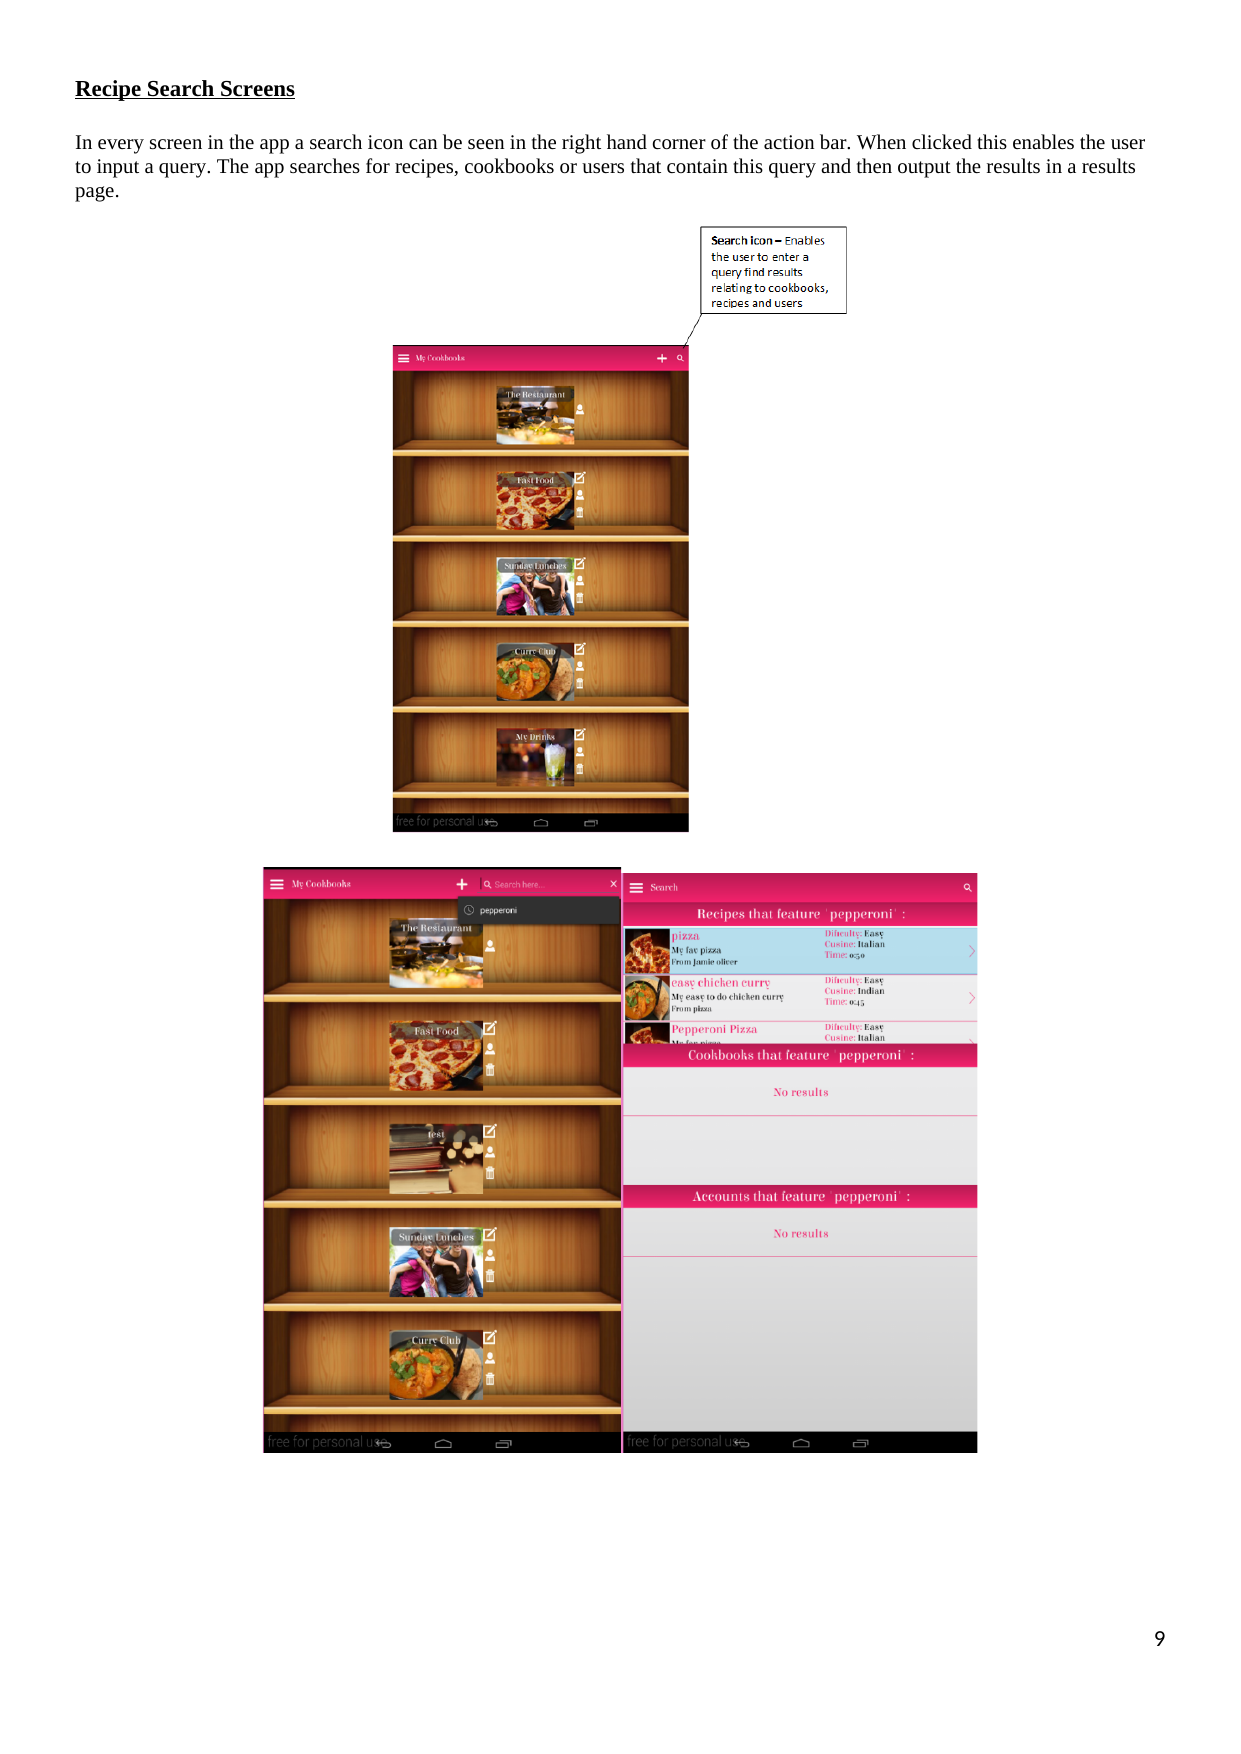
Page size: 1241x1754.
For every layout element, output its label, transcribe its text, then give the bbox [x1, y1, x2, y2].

text In every screen in the app a search icon can be seen in the right hand corner of the action bar. When clicked this enables the user to input a query. The app searches for recipes, cookbooks or users that contain this query and then output the results in a results page. [75, 130, 1165, 202]
picture [392, 226, 847, 833]
picture [262, 867, 978, 1453]
subtitle Recipe Search Screens [75, 75, 1165, 101]
